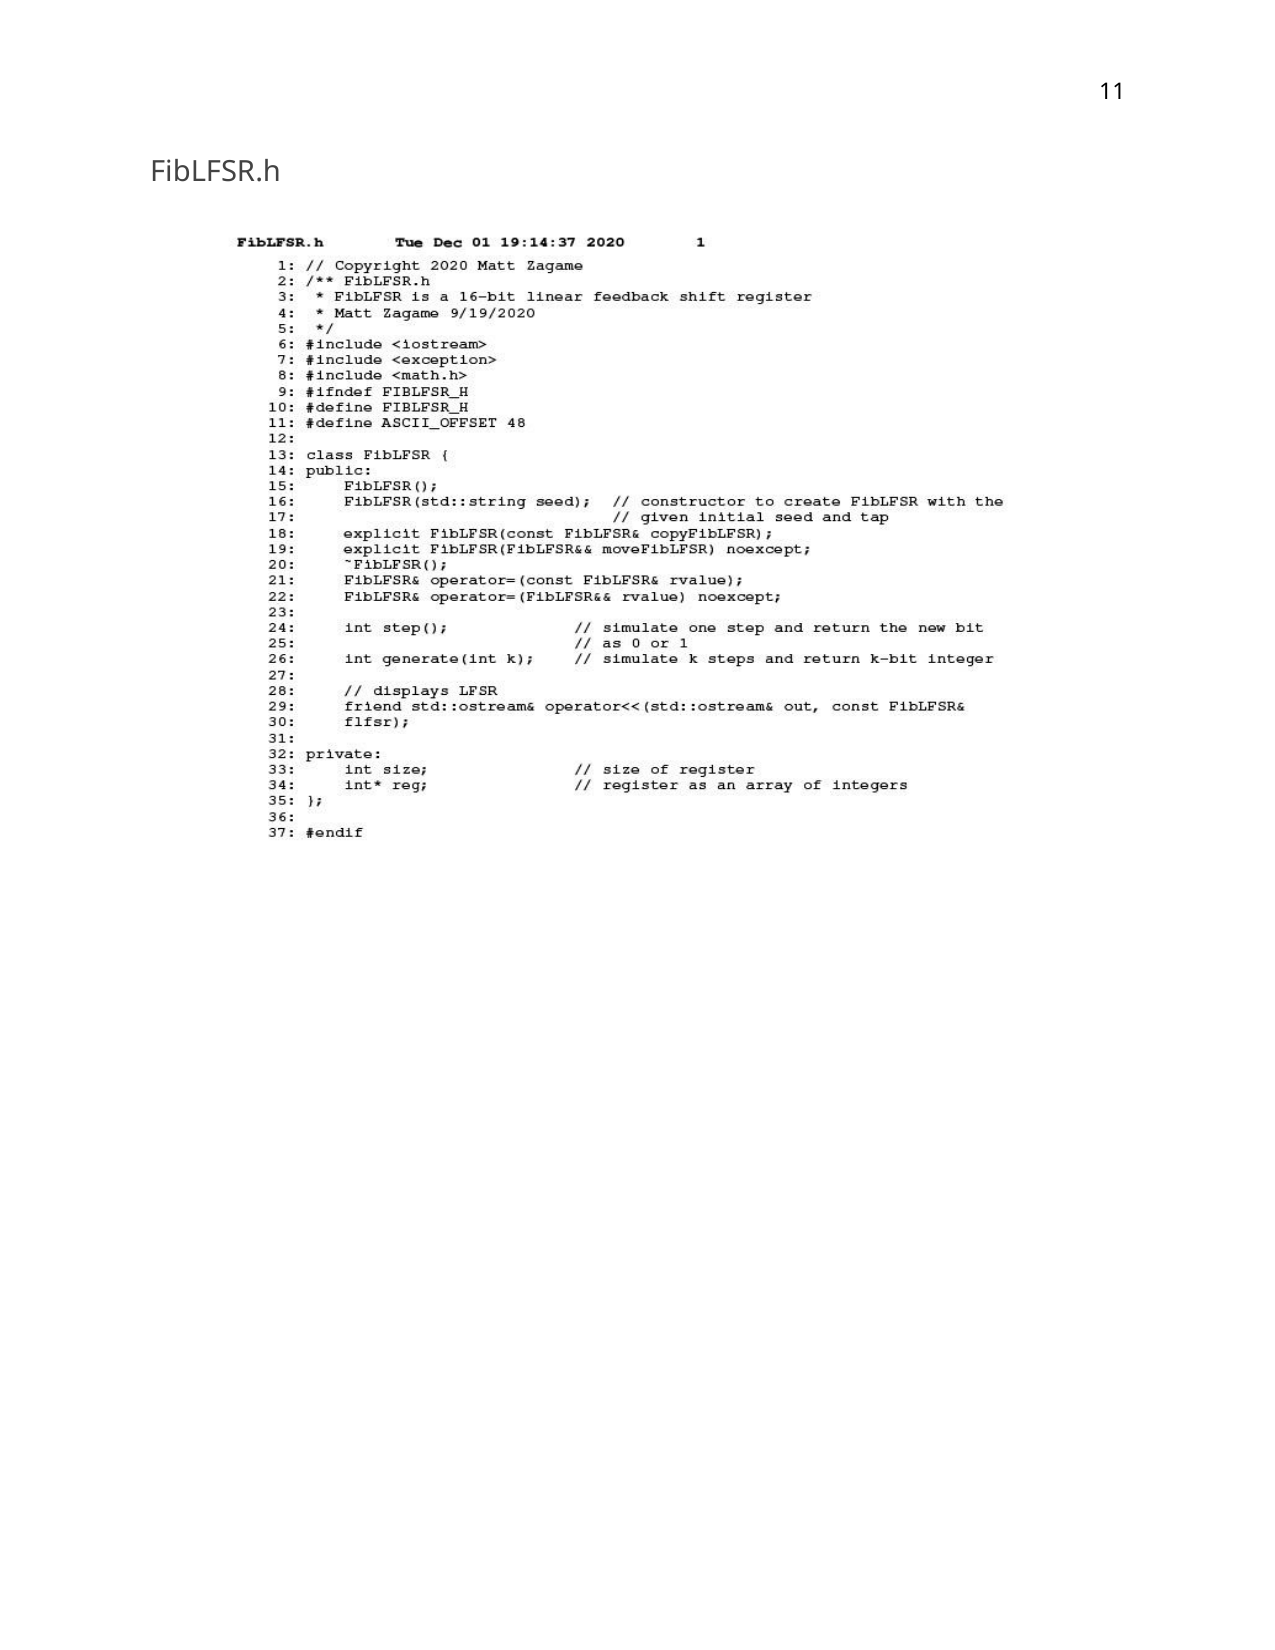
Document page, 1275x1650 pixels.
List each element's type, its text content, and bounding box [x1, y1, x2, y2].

picture [150, 223, 1125, 853]
subtitle FibLFSR.h [150, 150, 1125, 190]
